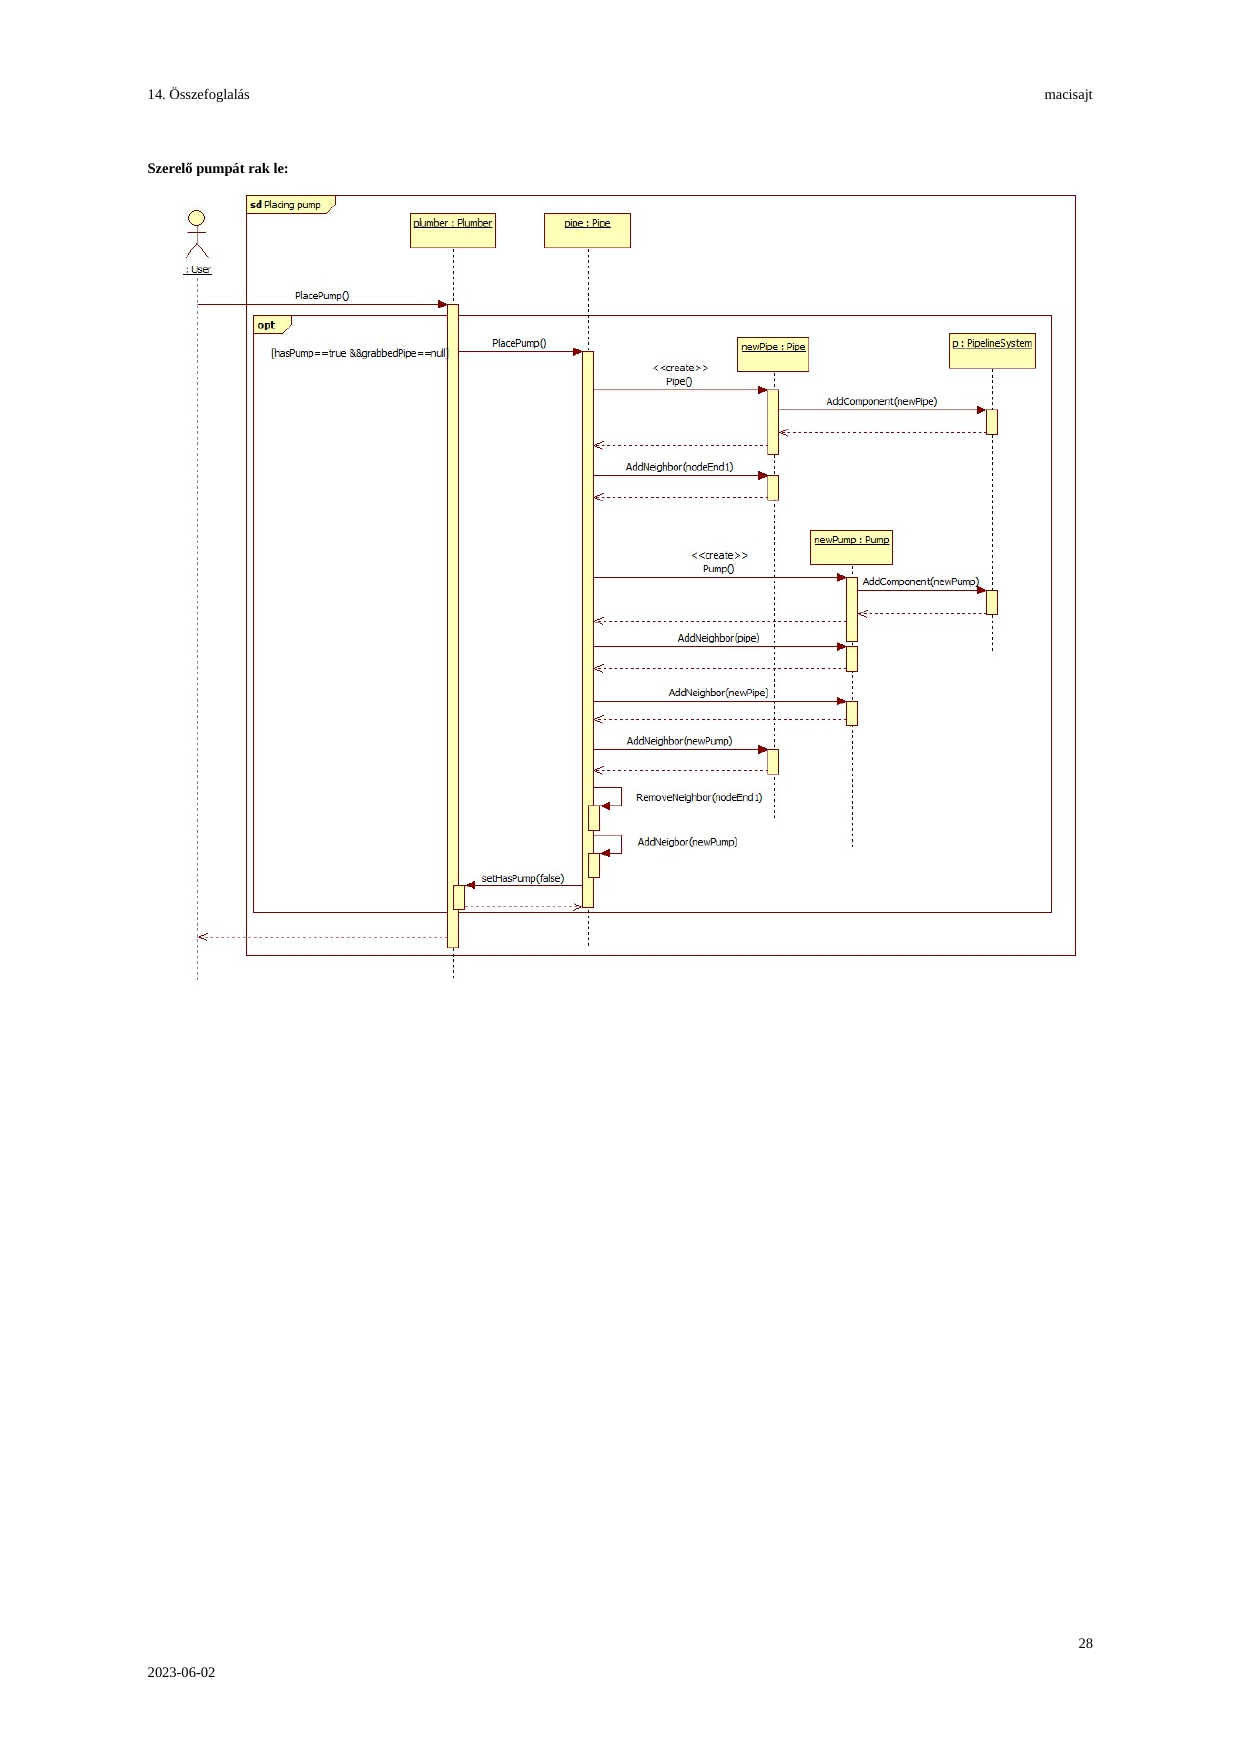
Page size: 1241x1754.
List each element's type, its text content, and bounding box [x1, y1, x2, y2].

text Szerelő pumpát rak le: [147, 148, 1093, 176]
picture [147, 176, 1093, 998]
